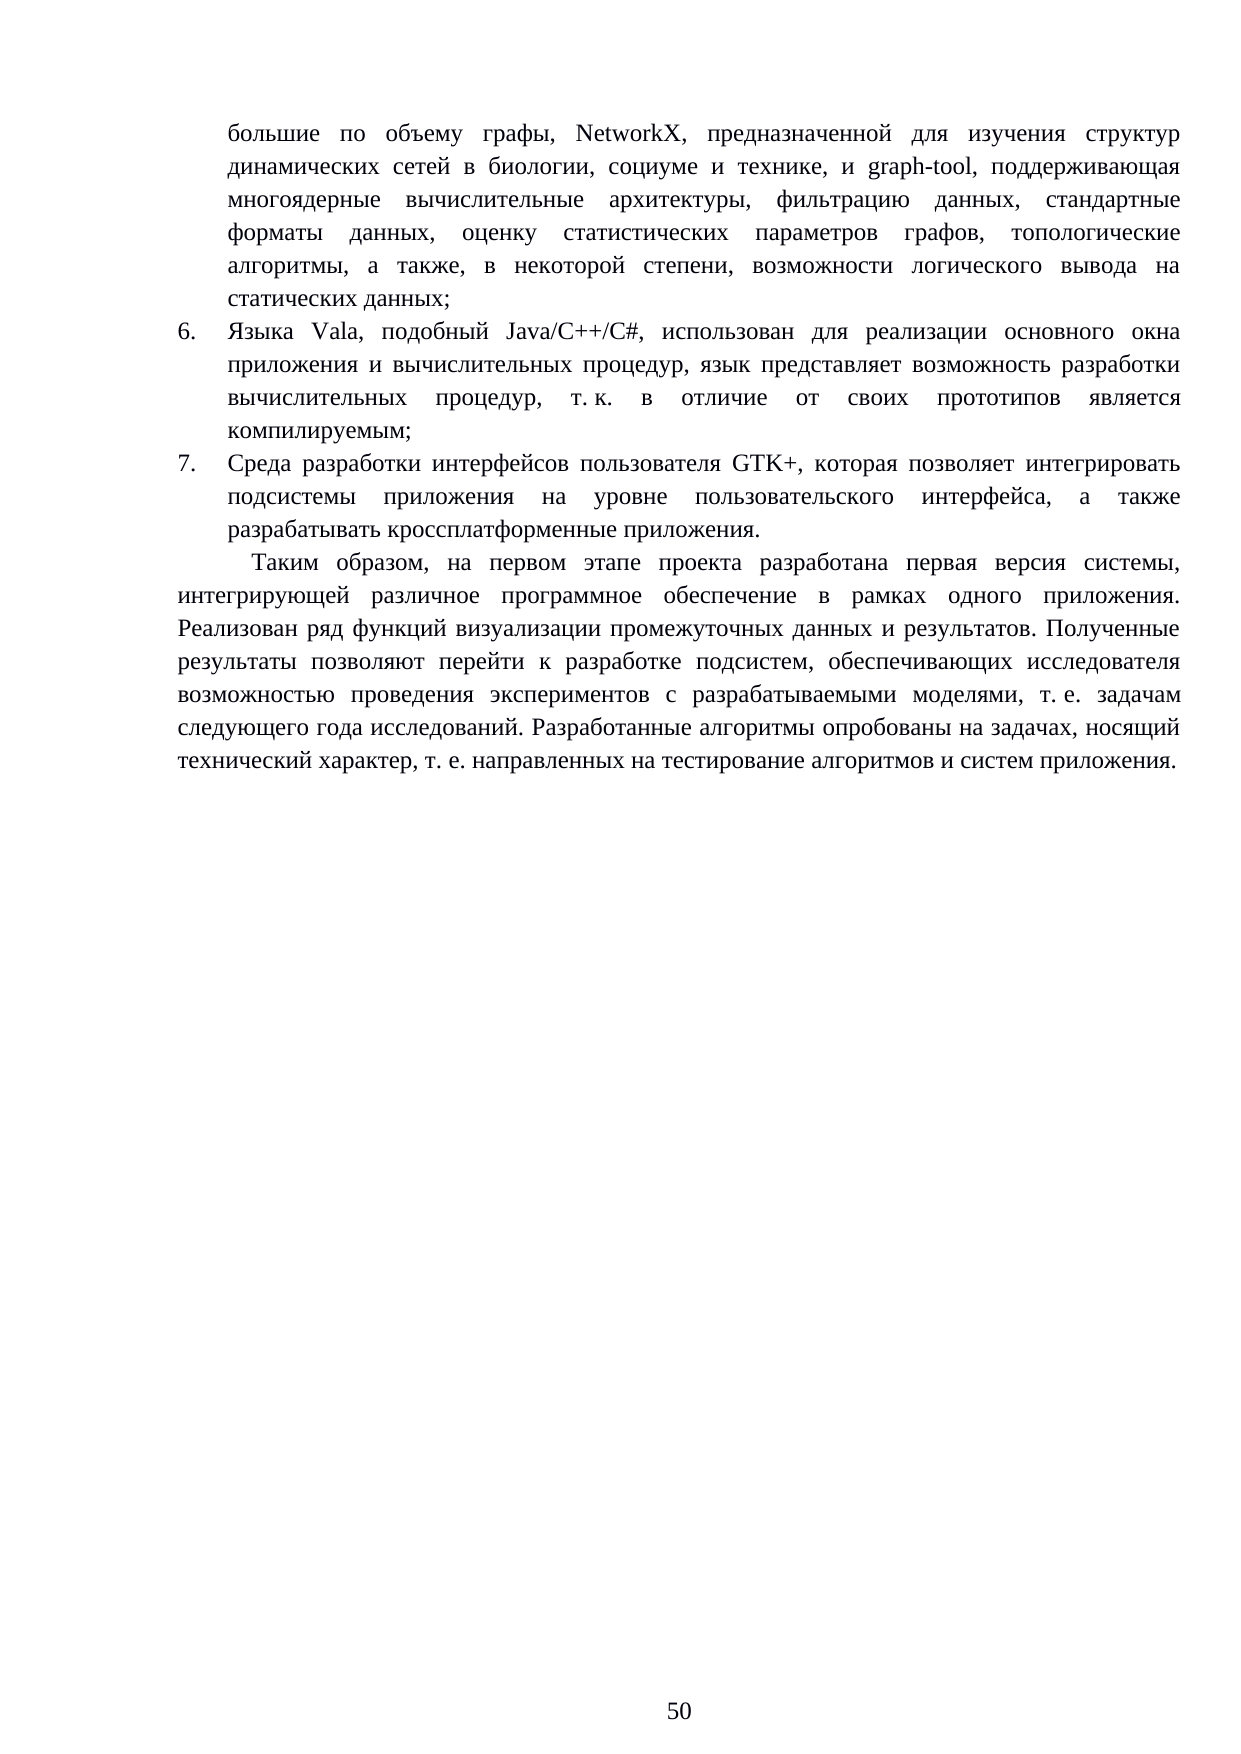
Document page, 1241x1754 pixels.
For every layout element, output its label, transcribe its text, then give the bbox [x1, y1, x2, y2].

list Языка Vala, подобный Java/С++/С#, использован для реализации основного окна приложения и вычислительных процедур, язык представляет возможность разработки вычислительных процедур, т. к. в отличие от своих прототипов является компилируемым; [177, 316, 1181, 444]
list Среда разработки интерфейсов пользователя GTK+, которая позволяет интегрировать подсистемы приложения на уровне пользовательского интерфейса, а также разрабатывать кроссплатформенные приложения. [177, 448, 1181, 543]
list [177, 118, 1181, 312]
text Таким образом, на первом этапе проекта разработана первая версия системы, интегрирующей различное программное обеспечение в рамках одного приложения. Реализован ряд функций визуализации промежуточных данных и результатов. Полученные результаты позволяют перейти к разработке подсистем, обеспечивающих исследователя возможностью проведения экспериментов с разрабатываемыми моделями, т. е. задачам следующего года исследований. Разработанные алгоритмы опробованы на задачах, носящий технический характер, т. е. направленных на тестирование алгоритмов и систем приложения. [177, 547, 1181, 774]
